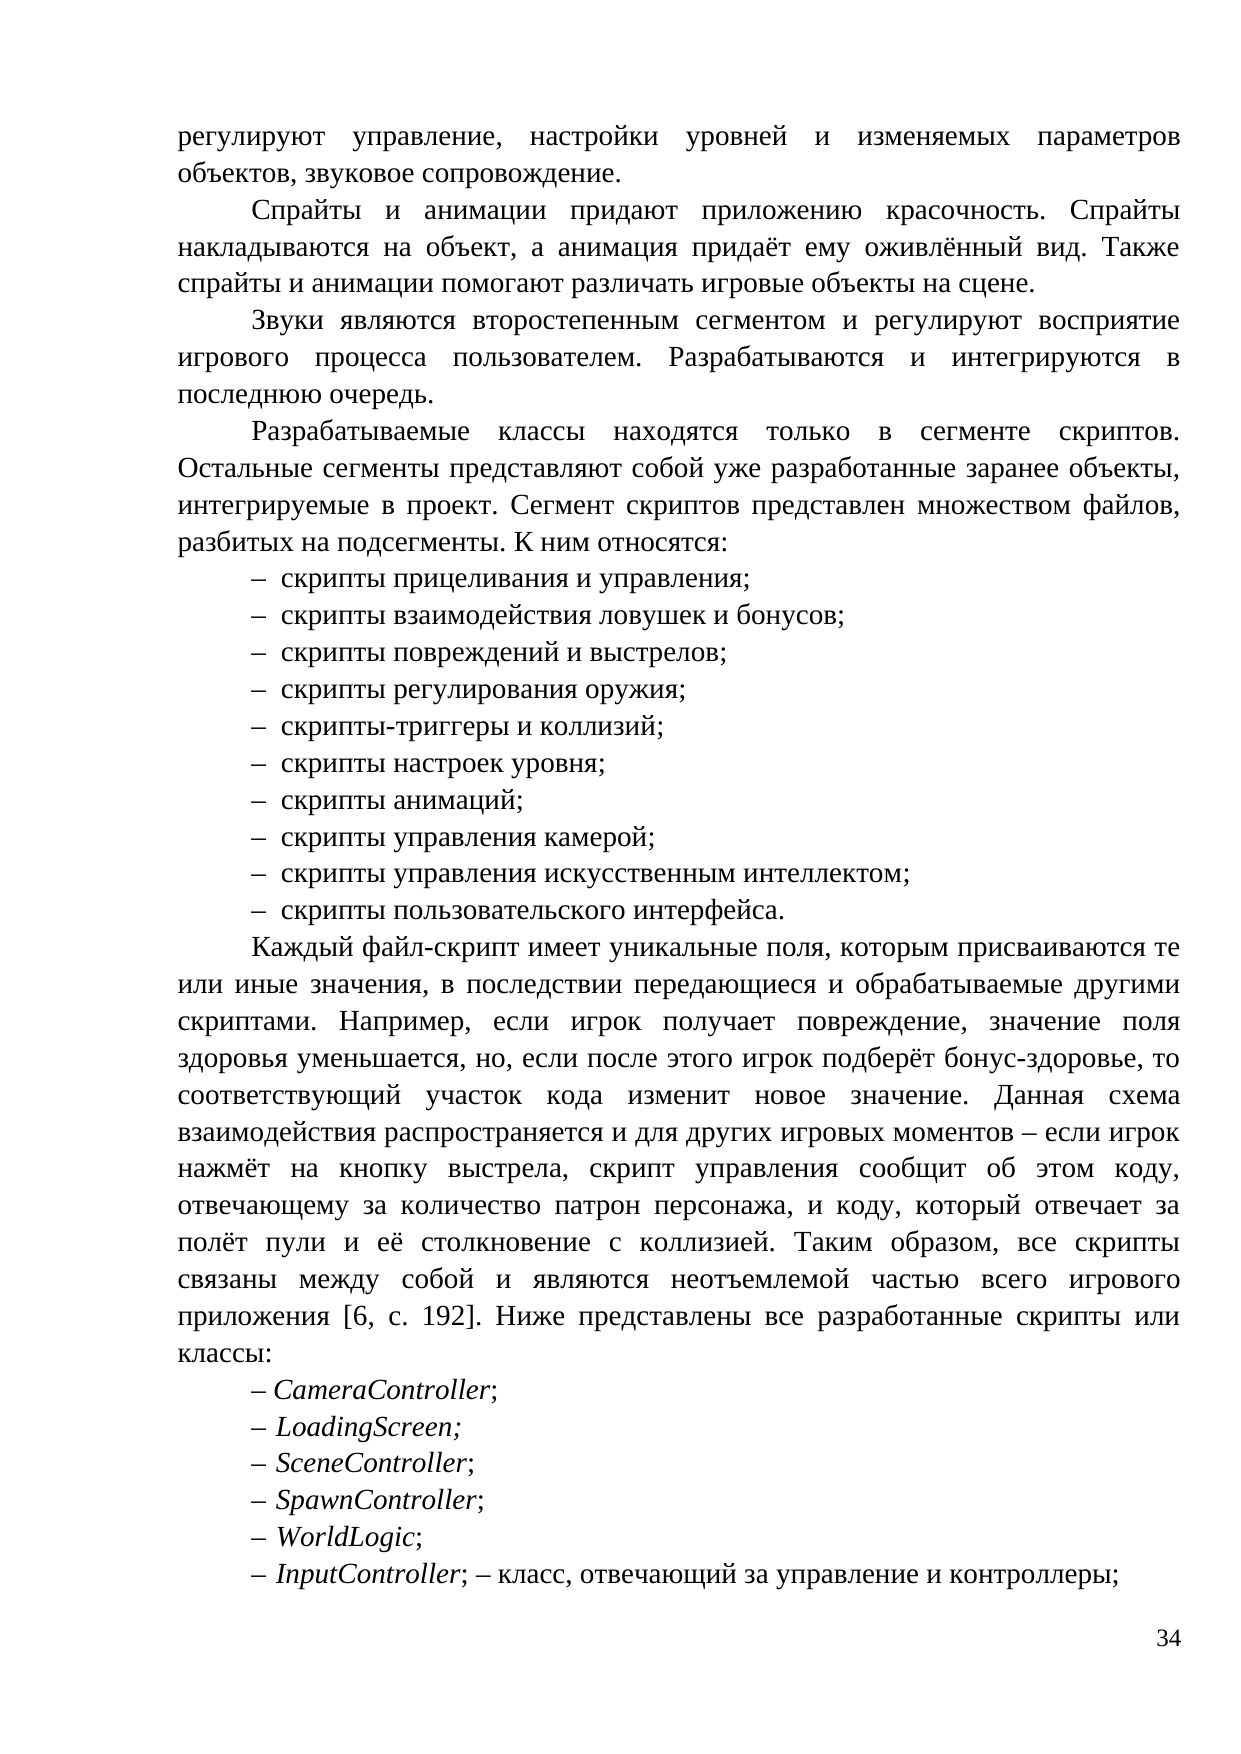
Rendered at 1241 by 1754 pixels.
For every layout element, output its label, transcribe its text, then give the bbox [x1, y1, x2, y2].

list скрипты-триггеры и коллизий; [177, 708, 1181, 742]
list скрипты взаимодействия ловушек и бонусов; [177, 597, 1181, 631]
text – LoadingScreen; [177, 1409, 1181, 1442]
text – WorldLogic; [177, 1519, 1181, 1553]
list скрипты анимаций; [177, 782, 1181, 815]
text – InputController; – класс, отвечающий за управление и контроллеры; [177, 1556, 1181, 1590]
text Звуки являются второстепенным сегментом и регулируют восприятие игрового процесса пользователем. Разрабатываются и интегрируются в последнюю очередь. [177, 302, 1181, 410]
list скрипты управления камерой; [177, 819, 1181, 852]
list скрипты пользовательского интерфейса. [177, 892, 1181, 926]
list скрипты настроек уровня; [177, 745, 1181, 778]
text Каждый файл-скрипт имеет уникальные поля, которым присваиваются те или иные значения, в последствии передающиеся и обрабатываемые другими скриптами. Например, если игрок получает повреждение, значение поля здоровья уменьшается, но, если после этого игрок подберёт бонус-здоровье, то соответствующий участок кода изменит новое значение. Данная схема взаимодействия распространяется и для других игровых моментов – если игрок нажмёт на кнопку выстрела, скрипт управления сообщит об этом коду, отвечающему за количество патрон персонажа, и коду, который отвечает за полёт пули и её столкновение с коллизией. Таким образом, все скрипты связаны между собой и являются неотъемлемой частью всего игрового приложения [6, c. 192]. Ниже представлены все разработанные скрипты или классы: [177, 929, 1181, 1368]
list скрипты прицеливания и управления; [177, 561, 1181, 594]
list скрипты регулирования оружия; [177, 671, 1181, 705]
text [177, 118, 1181, 188]
text Спрайты и анимации придают приложению красочность. Спрайты накладываются на объект, а анимация придаёт ему оживлённый вид. Также спрайты и анимации помогают различать игровые объекты на сцене. [177, 192, 1181, 299]
text – SpawnController; [177, 1482, 1181, 1516]
text – CameraController; [177, 1372, 1181, 1405]
text Разрабатываемые классы находятся только в сегменте скриптов. Остальные сегменты представляют собой уже разработанные заранее объекты, интегрируемые в проект. Сегмент скриптов представлен множеством файлов, разбитых на подсегменты. К ним относятся: [177, 413, 1181, 557]
list скрипты управления искусственным интеллектом; [177, 856, 1181, 889]
list скрипты повреждений и выстрелов; [177, 634, 1181, 668]
text – SceneController; [177, 1446, 1181, 1479]
